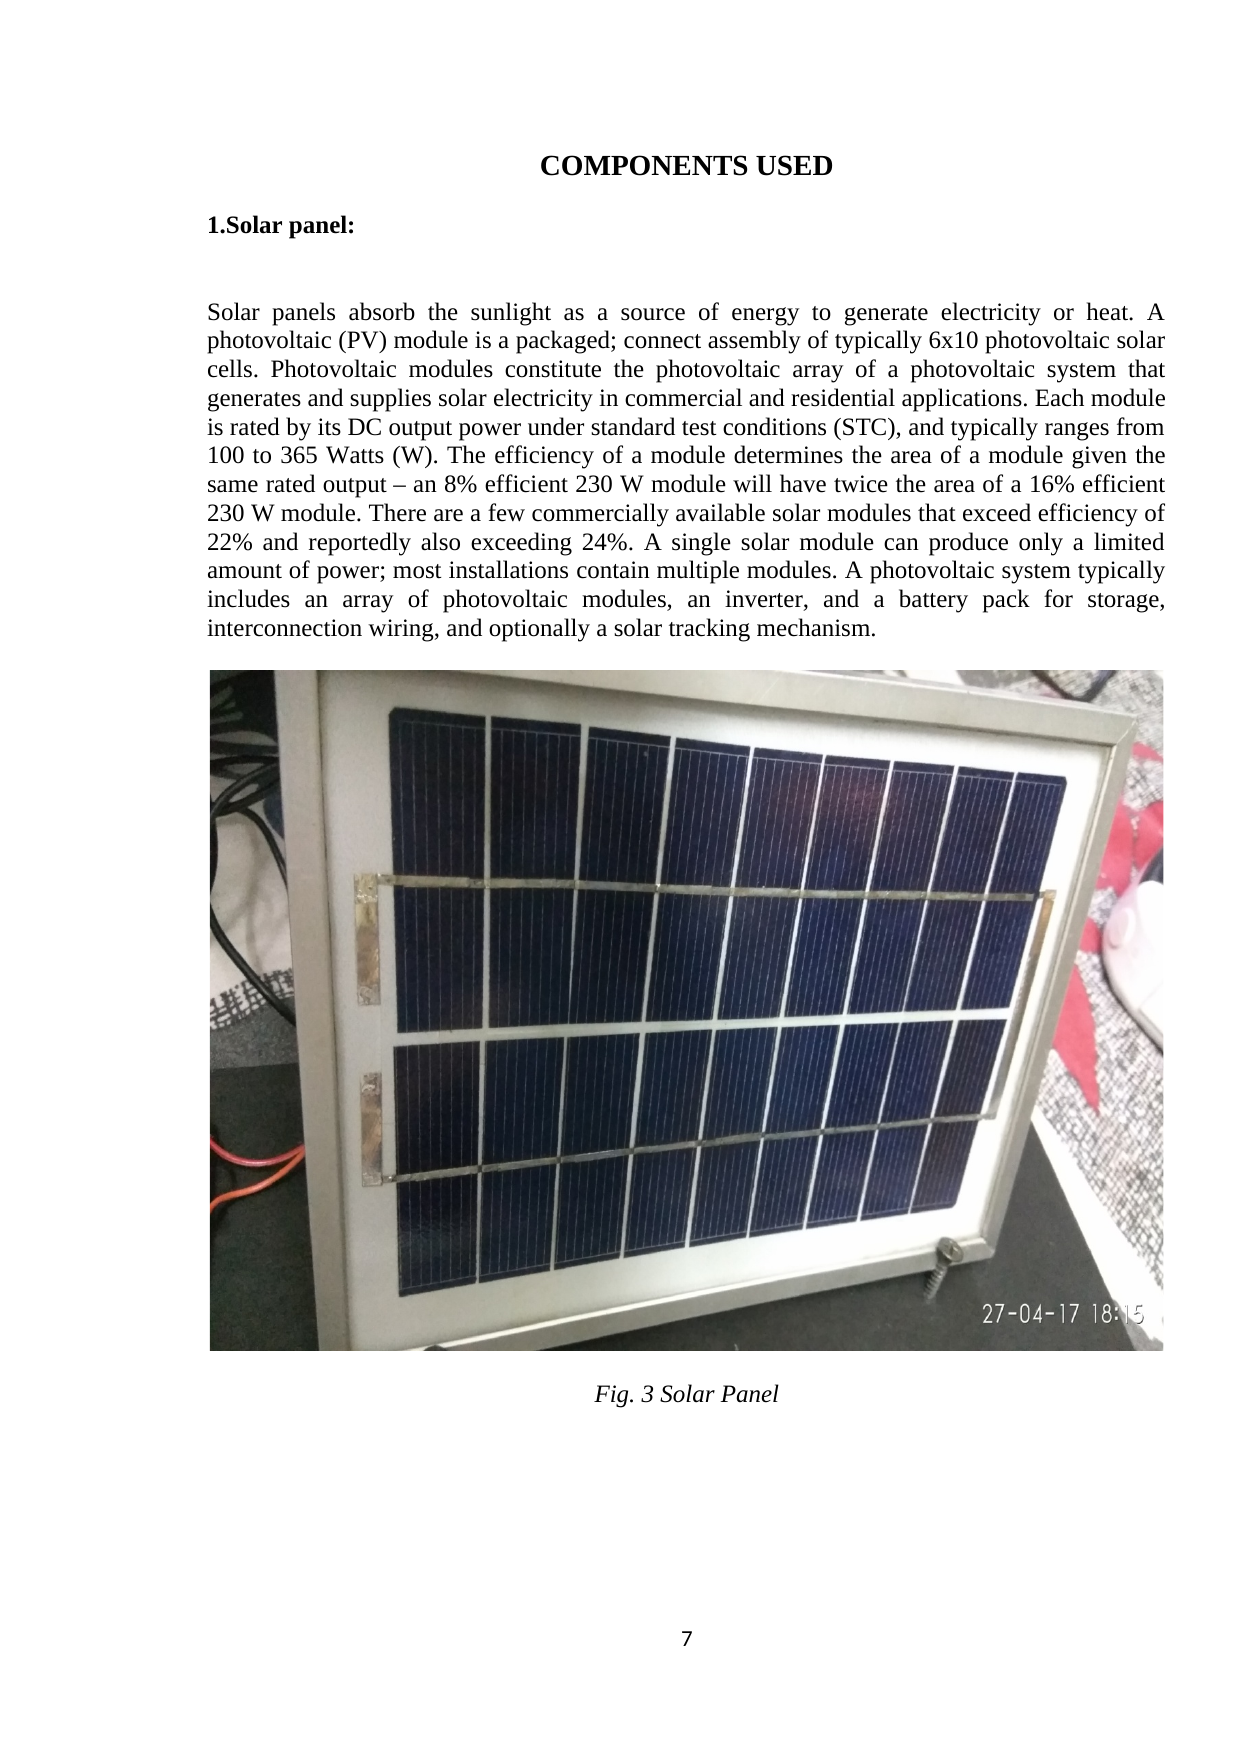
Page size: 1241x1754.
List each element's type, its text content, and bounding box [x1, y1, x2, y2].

text 1.Solar panel: [207, 210, 1166, 239]
text Solar panels absorb the sunlight as a source of energy to generate electricity or heat. A photovoltaic (PV) module is a packaged; connect assembly of typically 6x10 photovoltaic solar cells. Photovoltaic modules constitute the photovoltaic array of a photovoltaic system that generates and supplies solar electricity in commercial and residential applications. Each module is rated by its DC output power under standard test conditions (STC), and typically ranges from 100 to 365 Watts (W). The efficiency of a module determines the area of a module given the same rated output – an 8% efficient 230 W module will have twice the area of a 16% efficient 230 W module. There are a few commercially available solar modules that exceed efficiency of 22% and reportedly also exceeding 24%. A single solar module can produce only a limited amount of power; most installations contain multiple modules. A photovoltaic system typically includes an array of photovoltaic modules, an inverter, and a battery pack for storage, interconnection wiring, and optionally a solar tracking mechanism. [207, 297, 1166, 642]
picture [209, 670, 1164, 1351]
text Fig. 3 Solar Panel [207, 1379, 1166, 1408]
text COMPONENTS USED [207, 148, 1166, 181]
